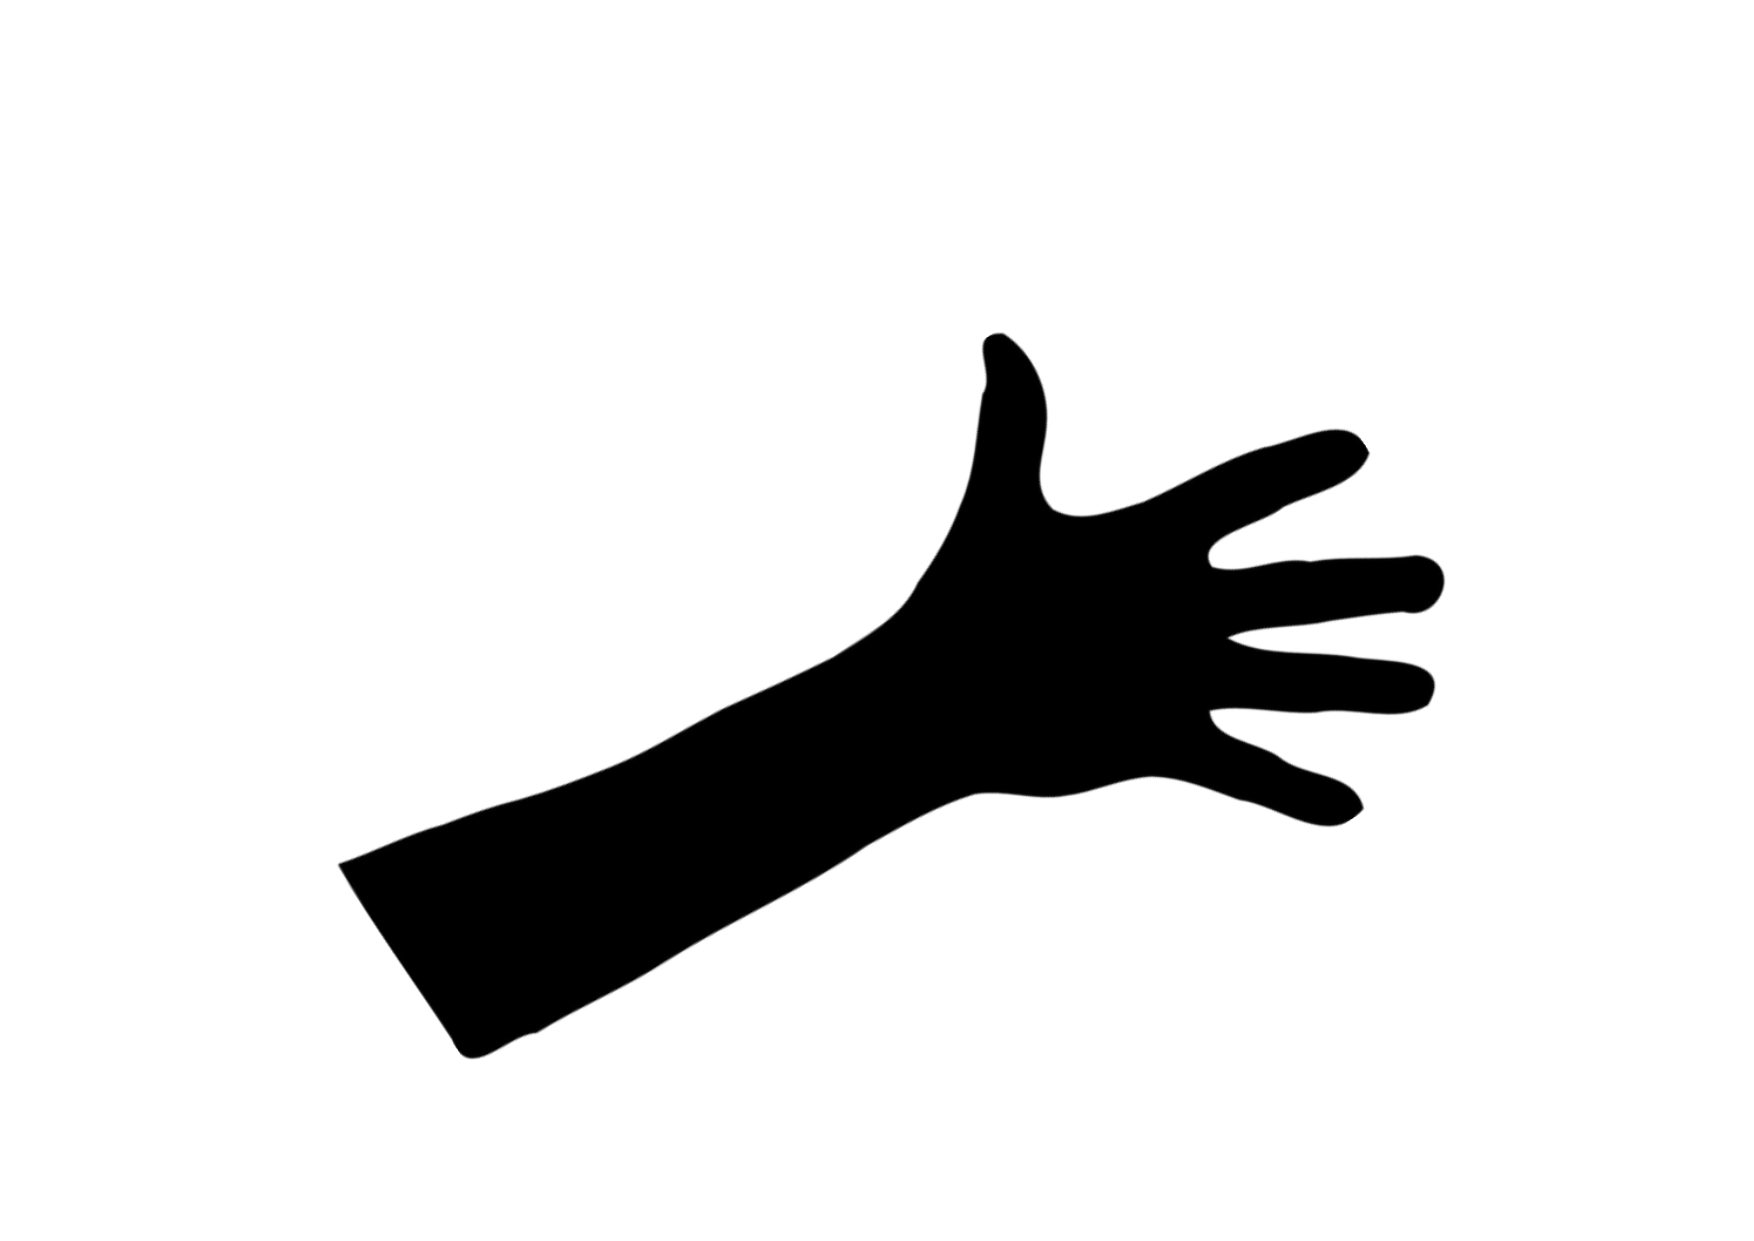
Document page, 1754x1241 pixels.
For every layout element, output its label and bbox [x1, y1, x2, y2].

picture [294, 198, 1532, 1241]
